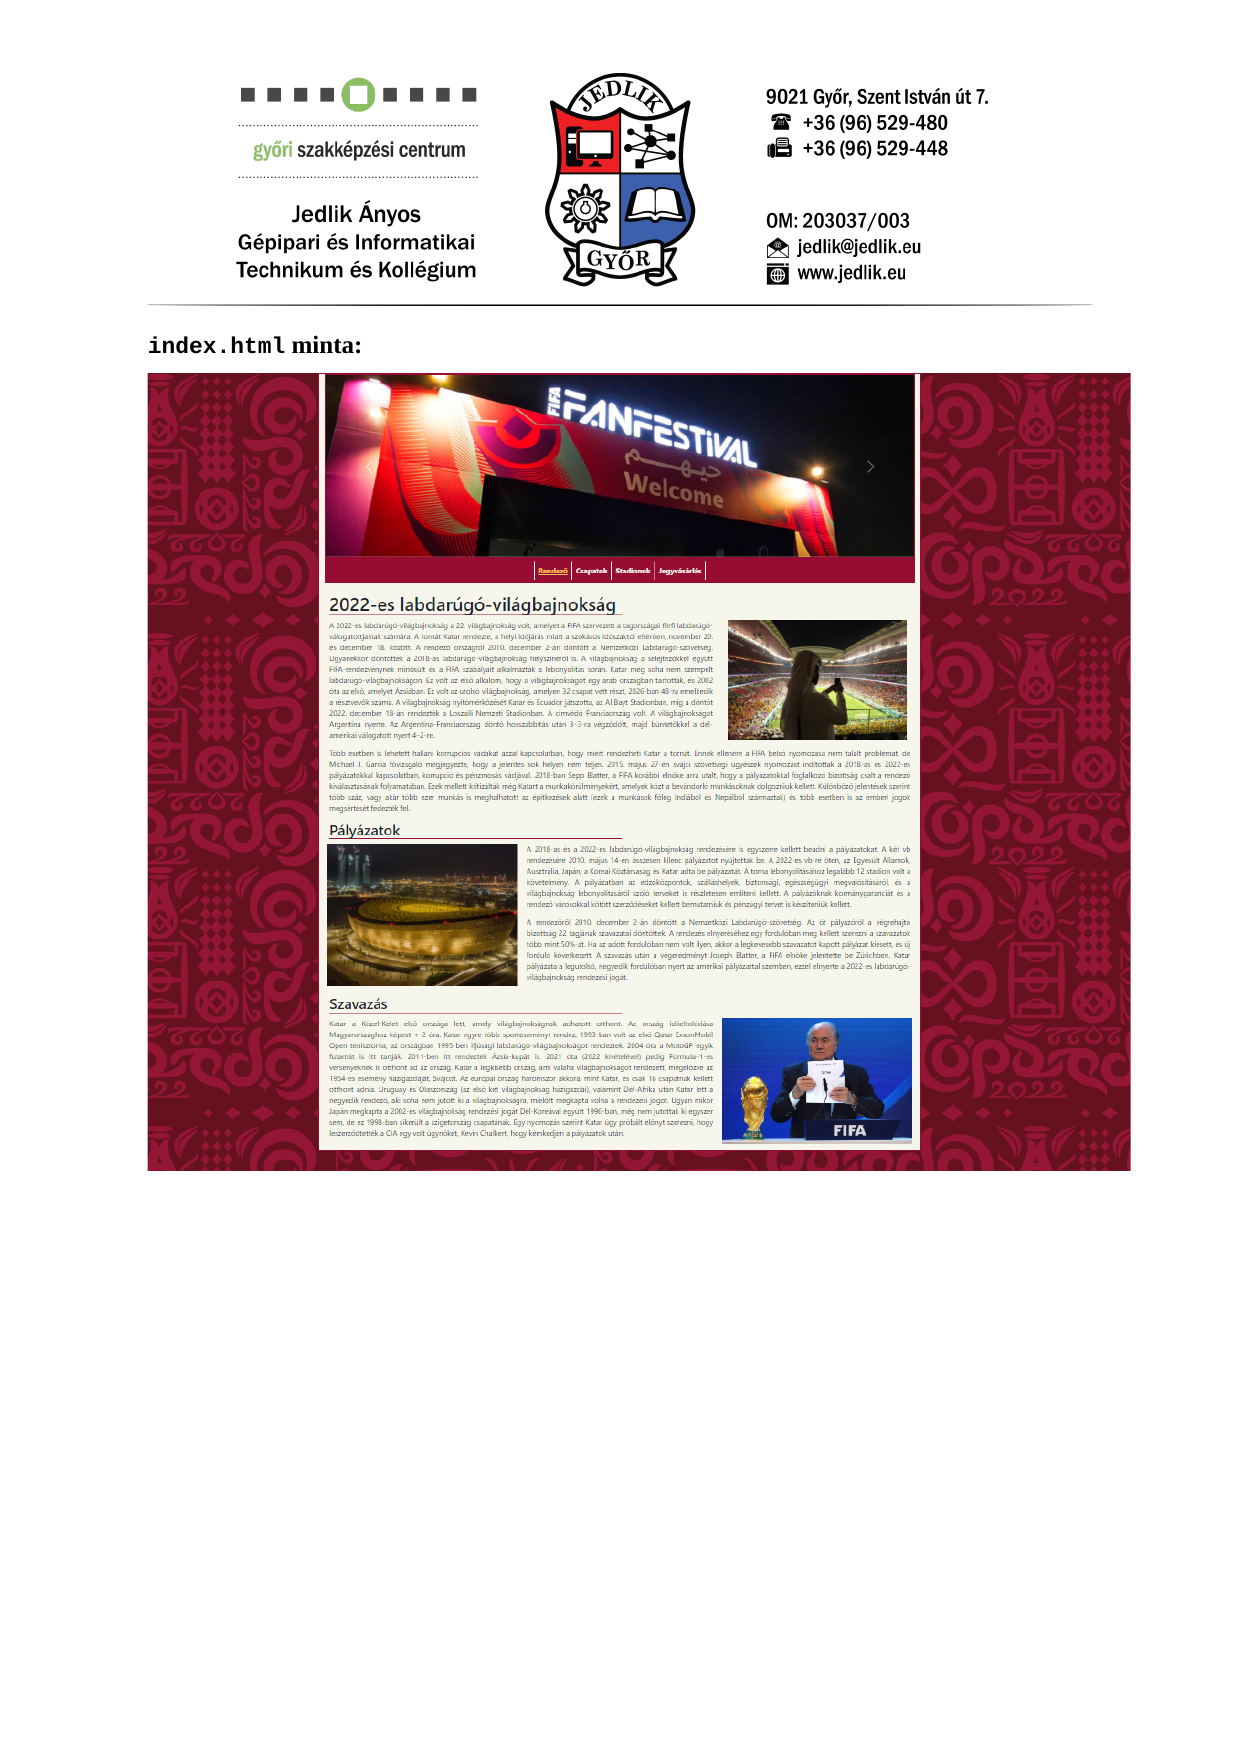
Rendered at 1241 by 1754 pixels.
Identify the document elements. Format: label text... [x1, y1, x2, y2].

picture [147, 373, 1131, 1171]
text index.html minta: [148, 330, 1093, 361]
picture [147, 73, 1093, 306]
